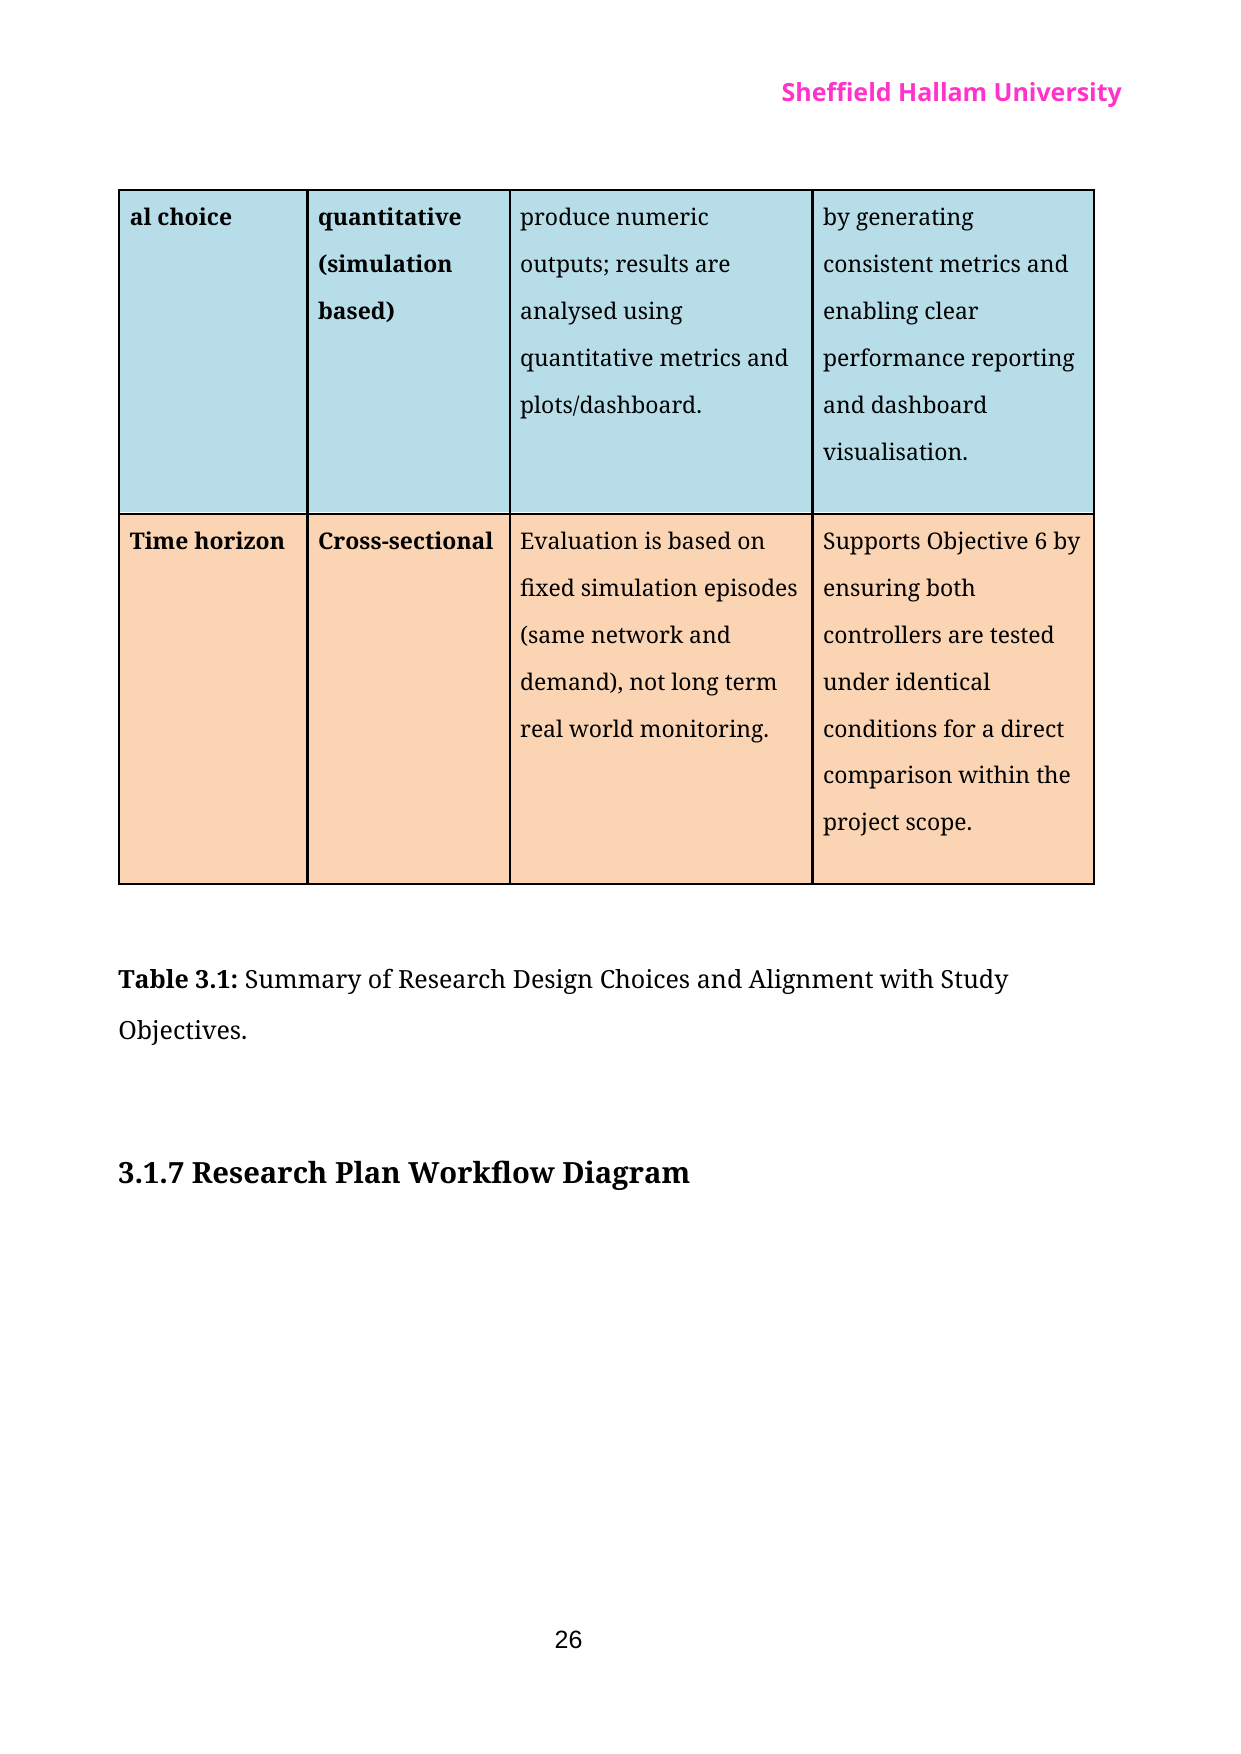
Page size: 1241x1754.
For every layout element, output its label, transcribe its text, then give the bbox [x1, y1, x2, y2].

table_cell Time horizon [120, 515, 306, 883]
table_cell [120, 191, 306, 512]
subtitle 3.1.7 Research Plan Workflow Diagram [118, 1152, 1122, 1192]
table_cell Supports Objective 6 by ensuring both controllers are tested under identical conditions for a direct comparison within the project scope. [814, 515, 1093, 883]
table_cell Cross-sectional [309, 515, 509, 883]
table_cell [814, 191, 1093, 512]
text Table 3.1: Summary of Research Design Choices and Alignment with Study Objectives. [118, 961, 1122, 1046]
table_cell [511, 191, 811, 512]
table_cell Evaluation is based on fixed simulation episodes (same network and demand), not long term real world monitoring. [511, 515, 811, 883]
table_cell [309, 191, 509, 512]
